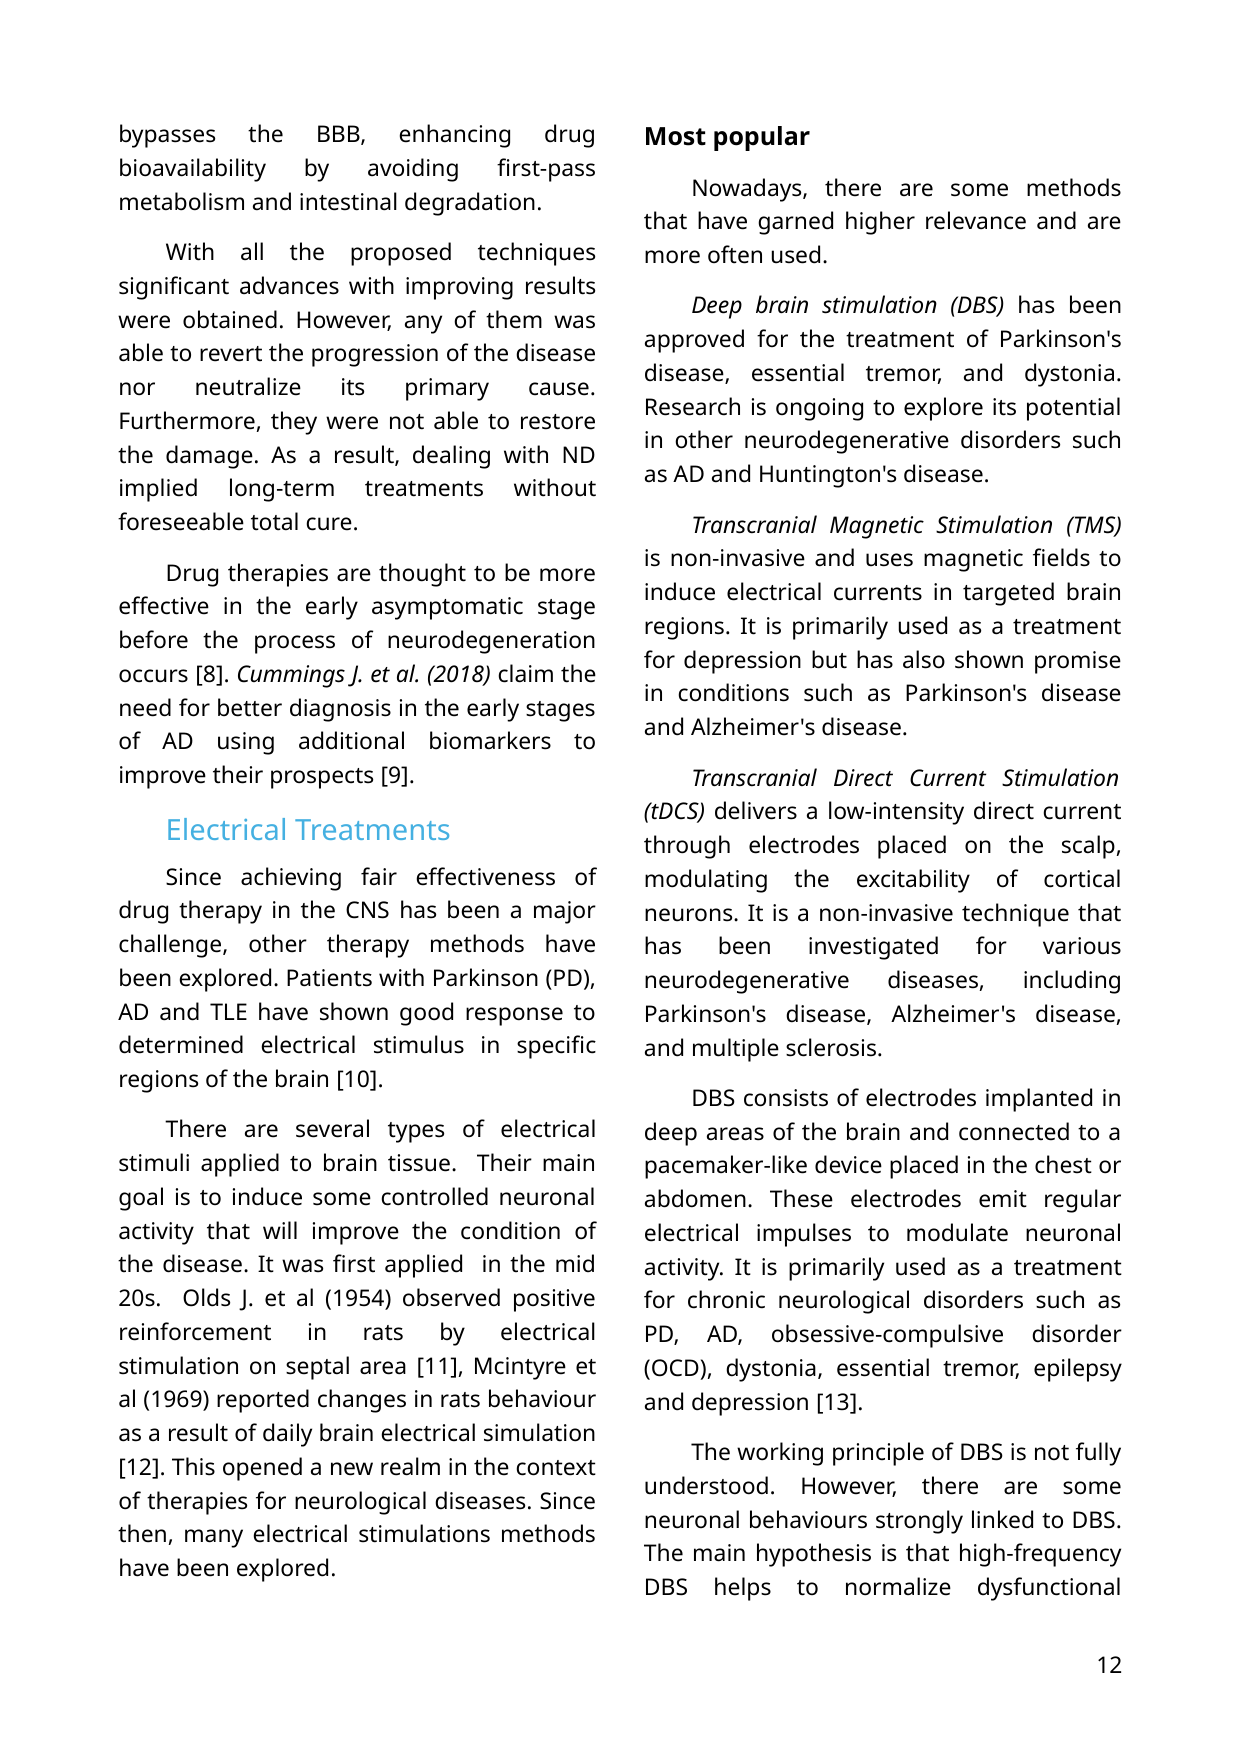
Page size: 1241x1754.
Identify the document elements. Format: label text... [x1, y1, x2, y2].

text There are several types of electrical stimuli applied to brain tissue. Their main goal is to induce some controlled neuronal activity that will improve the condition of the disease. It was first applied in the mid 20s. Olds J. et al (1954) observed positive reinforcement in rats by electrical stimulation on septal area , Mcintyre et al (1969) reported changes in rats behaviour as a result of daily brain electrical simulation . This opened a new realm in the context of therapies for neurological diseases. Since then, many electrical stimulations methods have been explored. [118, 1113, 596, 1583]
text Most popular [644, 118, 1122, 152]
text Since achieving fair effectiveness of drug therapy in the CNS has been a major challenge, other therapy methods have been explored. Patients with Parkinson (PD), AD and TLE have shown good response to determined electrical stimulus in specific regions of the brain . [118, 861, 596, 1094]
text DBS consists of electrodes implanted in deep areas of the brain and connected to a pacemaker-like device placed in the chest or abdomen. These electrodes emit regular electrical impulses to modulate neuronal activity. It is primarily used as a treatment for chronic neurological disorders such as PD, AD, obsessive-compulsive disorder (OCD), dystonia, essential tremor, epilepsy and depression . [644, 1082, 1122, 1417]
text Transcranial Direct Current Stimulation (tDCS) delivers a low-intensity direct current through electrodes placed on the scalp, modulating the excitability of cortical neurons. It is a non-invasive technique that has been investigated for various neurodegenerative diseases, including Parkinson's disease, Alzheimer's disease, and multiple sclerosis. [644, 762, 1122, 829]
text With all the proposed techniques significant advances with improving results were obtained. However, any of them was able to revert the progression of the disease nor neutralize its primary cause. Furthermore, they were not able to restore the damage. As a result, dealing with ND implied long-term treatments without foreseeable total cure. [118, 236, 596, 537]
text Deep brain stimulation (DBS) has been approved for the treatment of Parkinson's disease, essential tremor, and dystonia. Research is ongoing to explore its potential in other neurodegenerative disorders such as AD and Huntington's disease. [644, 289, 1122, 489]
text Drug therapies are thought to be more effective in the early asymptomatic stage before the process of neurodegeneration occurs . Cummings J. et al. (2018) claim the need for better diagnosis in the early stages of AD using additional biomarkers to improve their prospects . [118, 556, 596, 790]
text Transcranial Magnetic Stimulation (TMS) is non-invasive and uses magnetic fields to induce electrical currents in targeted brain regions. It is primarily used as a treatment for depression but has also shown promise in conditions such as Parkinson's disease and Alzheimer's disease. [644, 509, 1122, 742]
text Nowadays, there are some methods that have garned higher relevance and are more often used. [644, 172, 1122, 270]
subtitle Electrical Treatments [118, 809, 596, 849]
